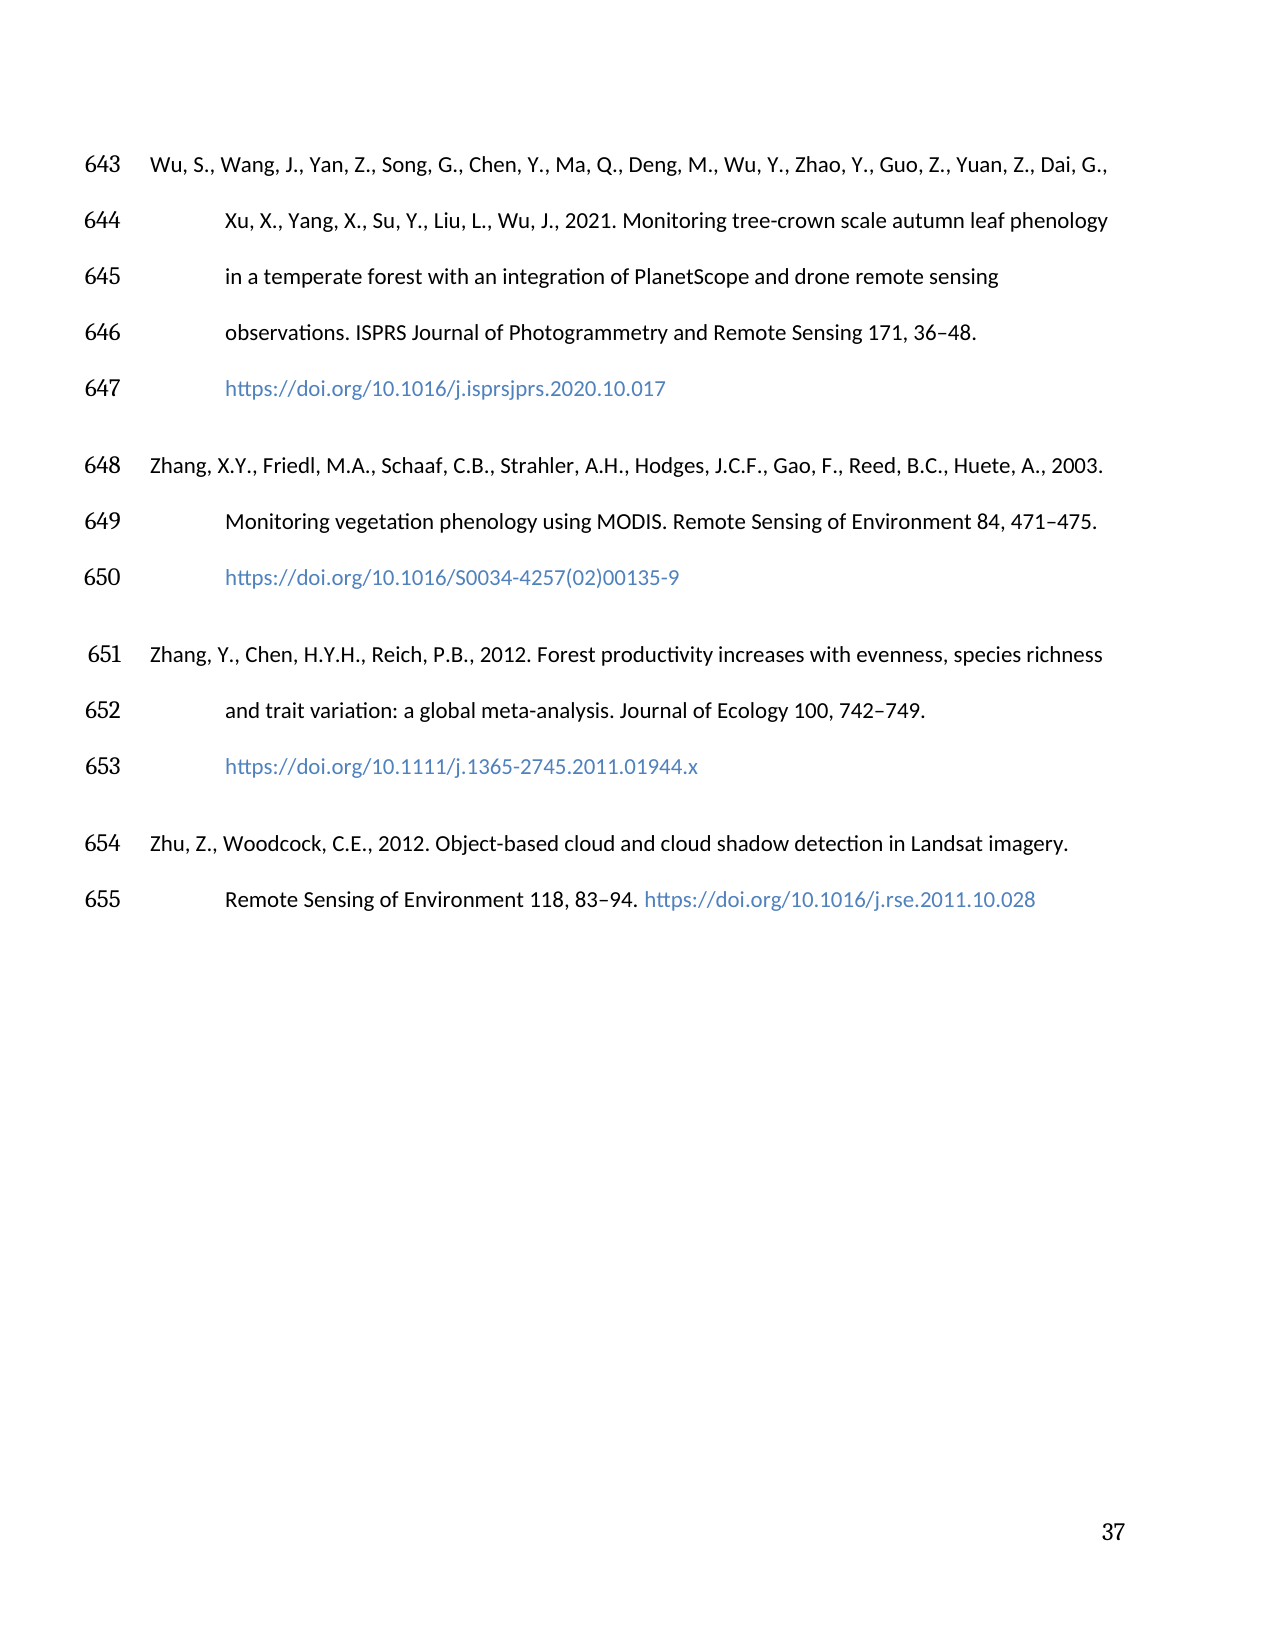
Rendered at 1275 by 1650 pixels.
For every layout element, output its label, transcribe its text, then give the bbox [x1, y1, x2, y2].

text Wu, S., Wang, J., Yan, Z., Song, G., Chen, Y., Ma, Q., Deng, M., Wu, Y., Zhao, Y., Guo, Z., Yuan, Z., Dai, G., Xu, X., Yang, X., Su, Y., Liu, L., Wu, J., 2021. Monitoring tree-crown scale autumn leaf phenology in a temperate forest with an integration of PlanetScope and drone remote sensing observations. ISPRS Journal of Photogrammetry and Remote Sensing 171, 36–48. https://doi.org/10.1016/j.isprsjprs.2020.10.017 [150, 150, 1125, 402]
text Zhang, Y., Chen, H.Y.H., Reich, P.B., 2012. Forest productivity increases with evenness, species richness and trait variation: a global meta-analysis. Journal of Ecology 100, 742–749. https://doi.org/10.1111/j.1365-2745.2011.01944.x [150, 640, 1125, 780]
text Zhang, X.Y., Friedl, M.A., Schaaf, C.B., Strahler, A.H., Hodges, J.C.F., Gao, F., Reed, B.C., Huete, A., 2003. Monitoring vegetation phenology using MODIS. Remote Sensing of Environment 84, 471–475. https://doi.org/10.1016/S0034-4257(02)00135-9 [150, 451, 1125, 591]
text Zhu, Z., Woodcock, C.E., 2012. Object-based cloud and cloud shadow detection in Landsat imagery. Remote Sensing of Environment 118, 83–94. https://doi.org/10.1016/j.rse.2011.10.028 [150, 829, 1125, 913]
